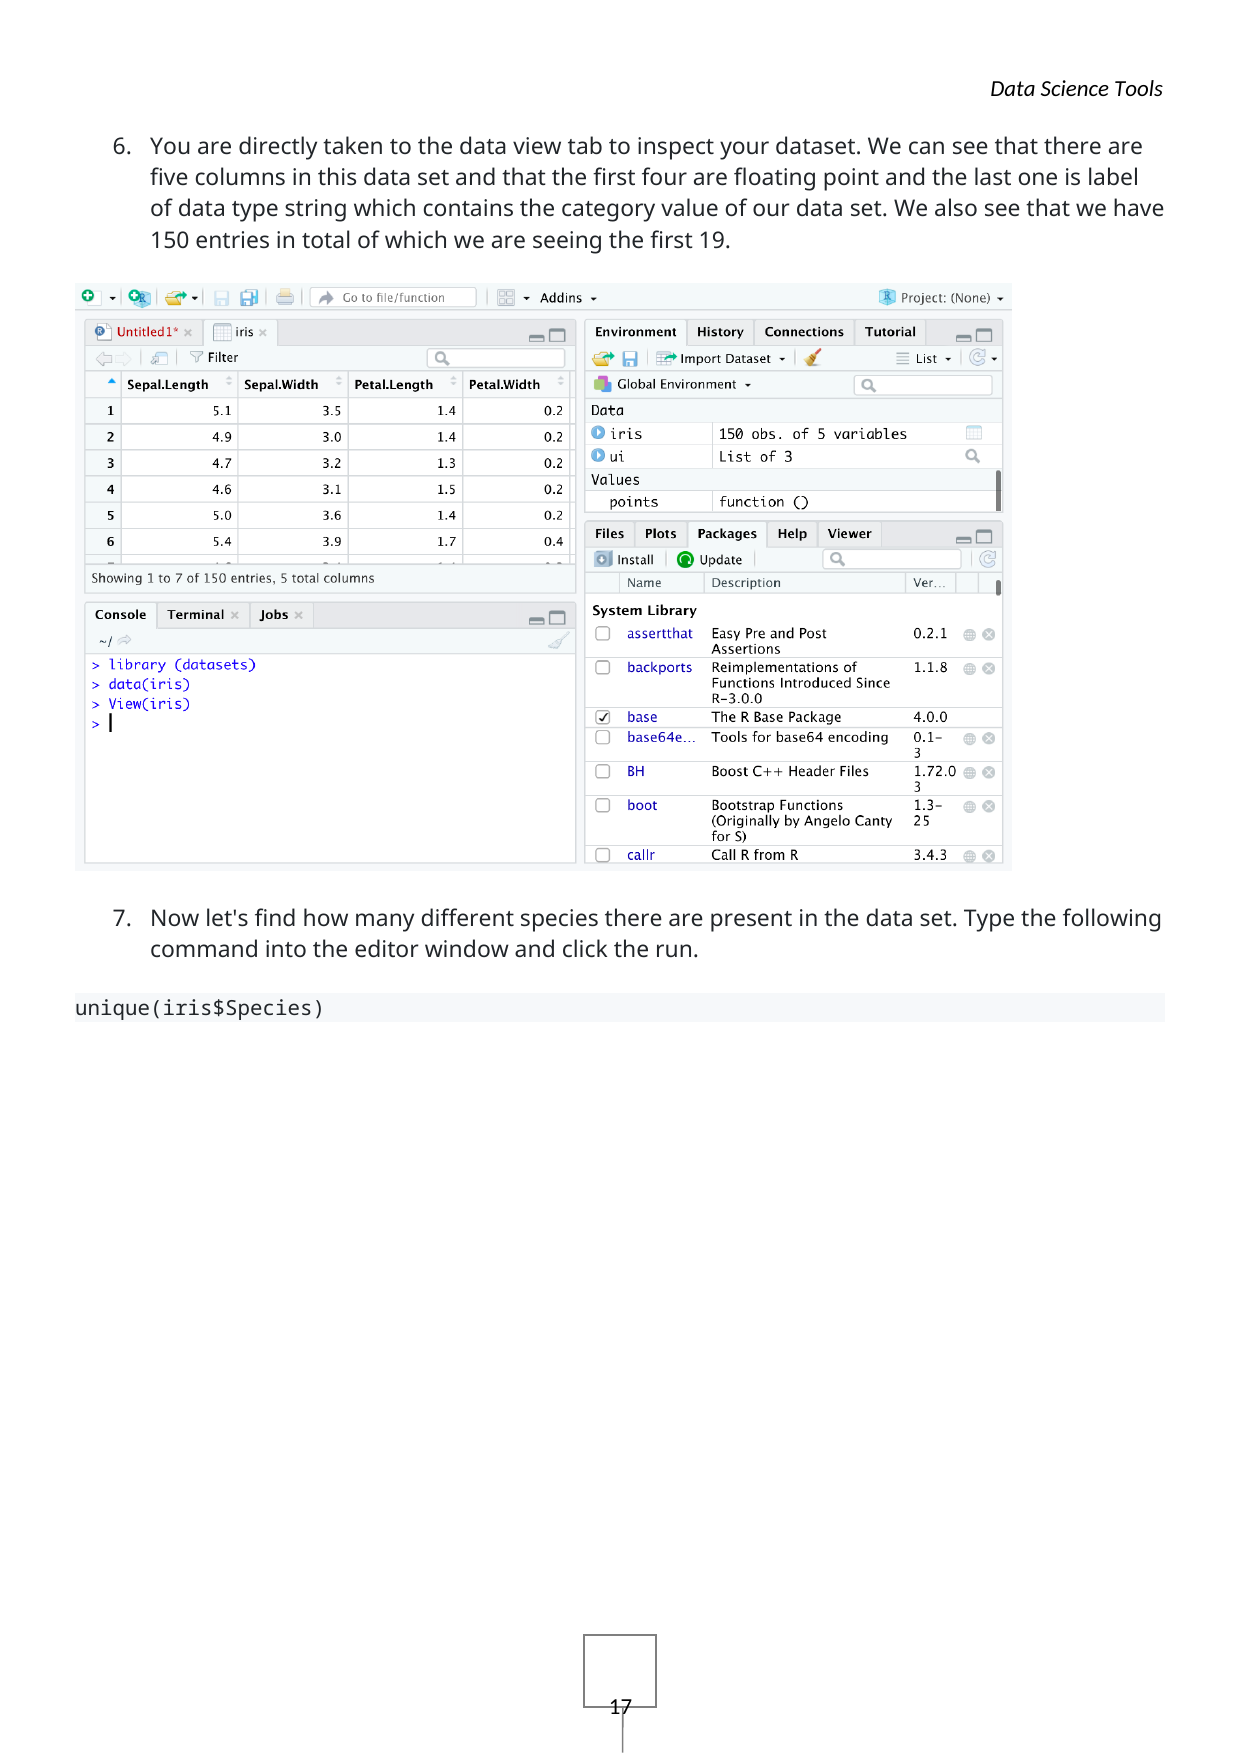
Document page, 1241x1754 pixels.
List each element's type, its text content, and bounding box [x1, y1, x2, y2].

text unique(iris$Species) [75, 993, 1165, 1022]
list You are directly taken to the data view tab to inspect your dataset. We can see that there are five columns in this data set and that the first four are floating point and the last one is label of data type string which contains the category value of our data set. We also see that we have 150 entries in total of which we are seeing the first 19. [112, 130, 1165, 255]
picture [75, 283, 1012, 871]
list Now let's find how many different species there are present in the data set. Type the following command into the editor window and click the run. [112, 902, 1165, 964]
